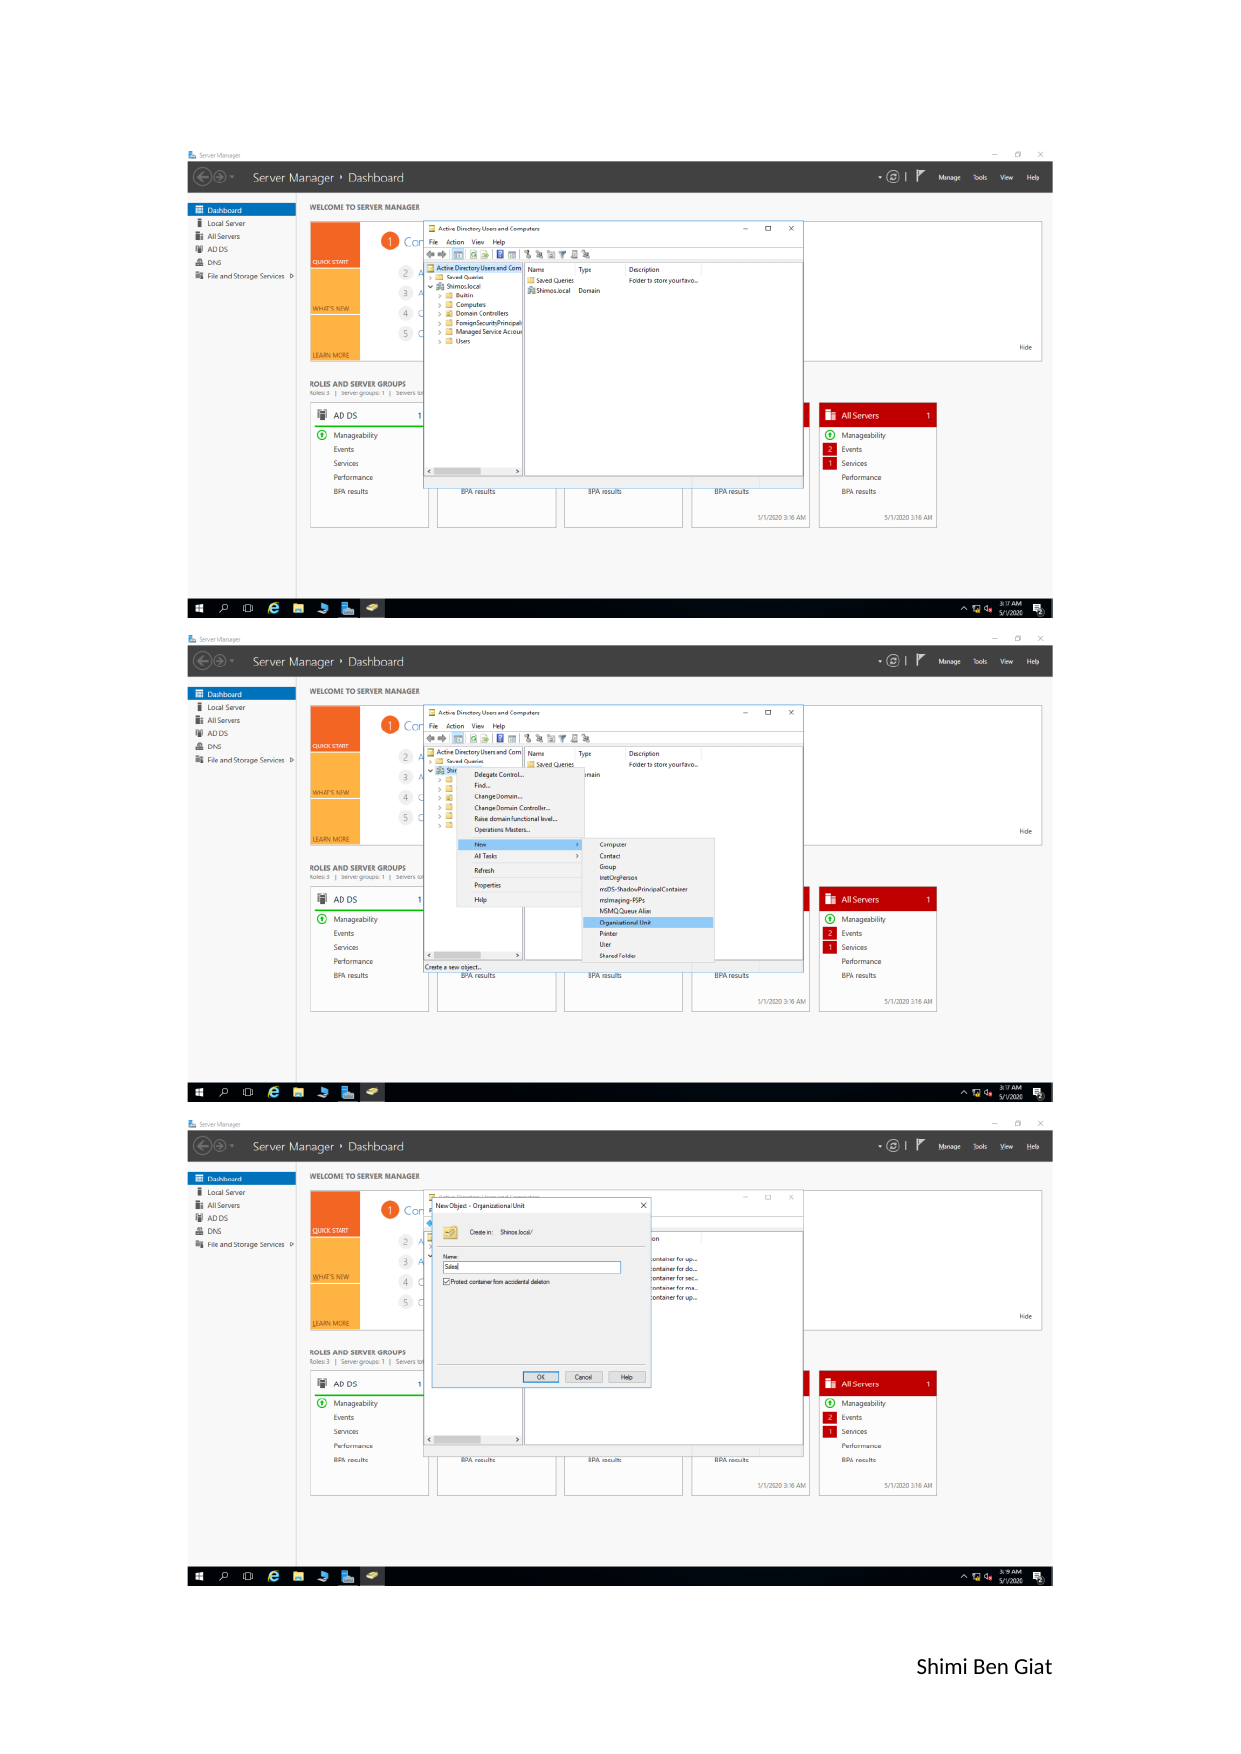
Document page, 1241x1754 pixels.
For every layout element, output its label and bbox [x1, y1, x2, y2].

picture [187, 1118, 1053, 1586]
picture [187, 634, 1053, 1102]
picture [187, 150, 1053, 618]
